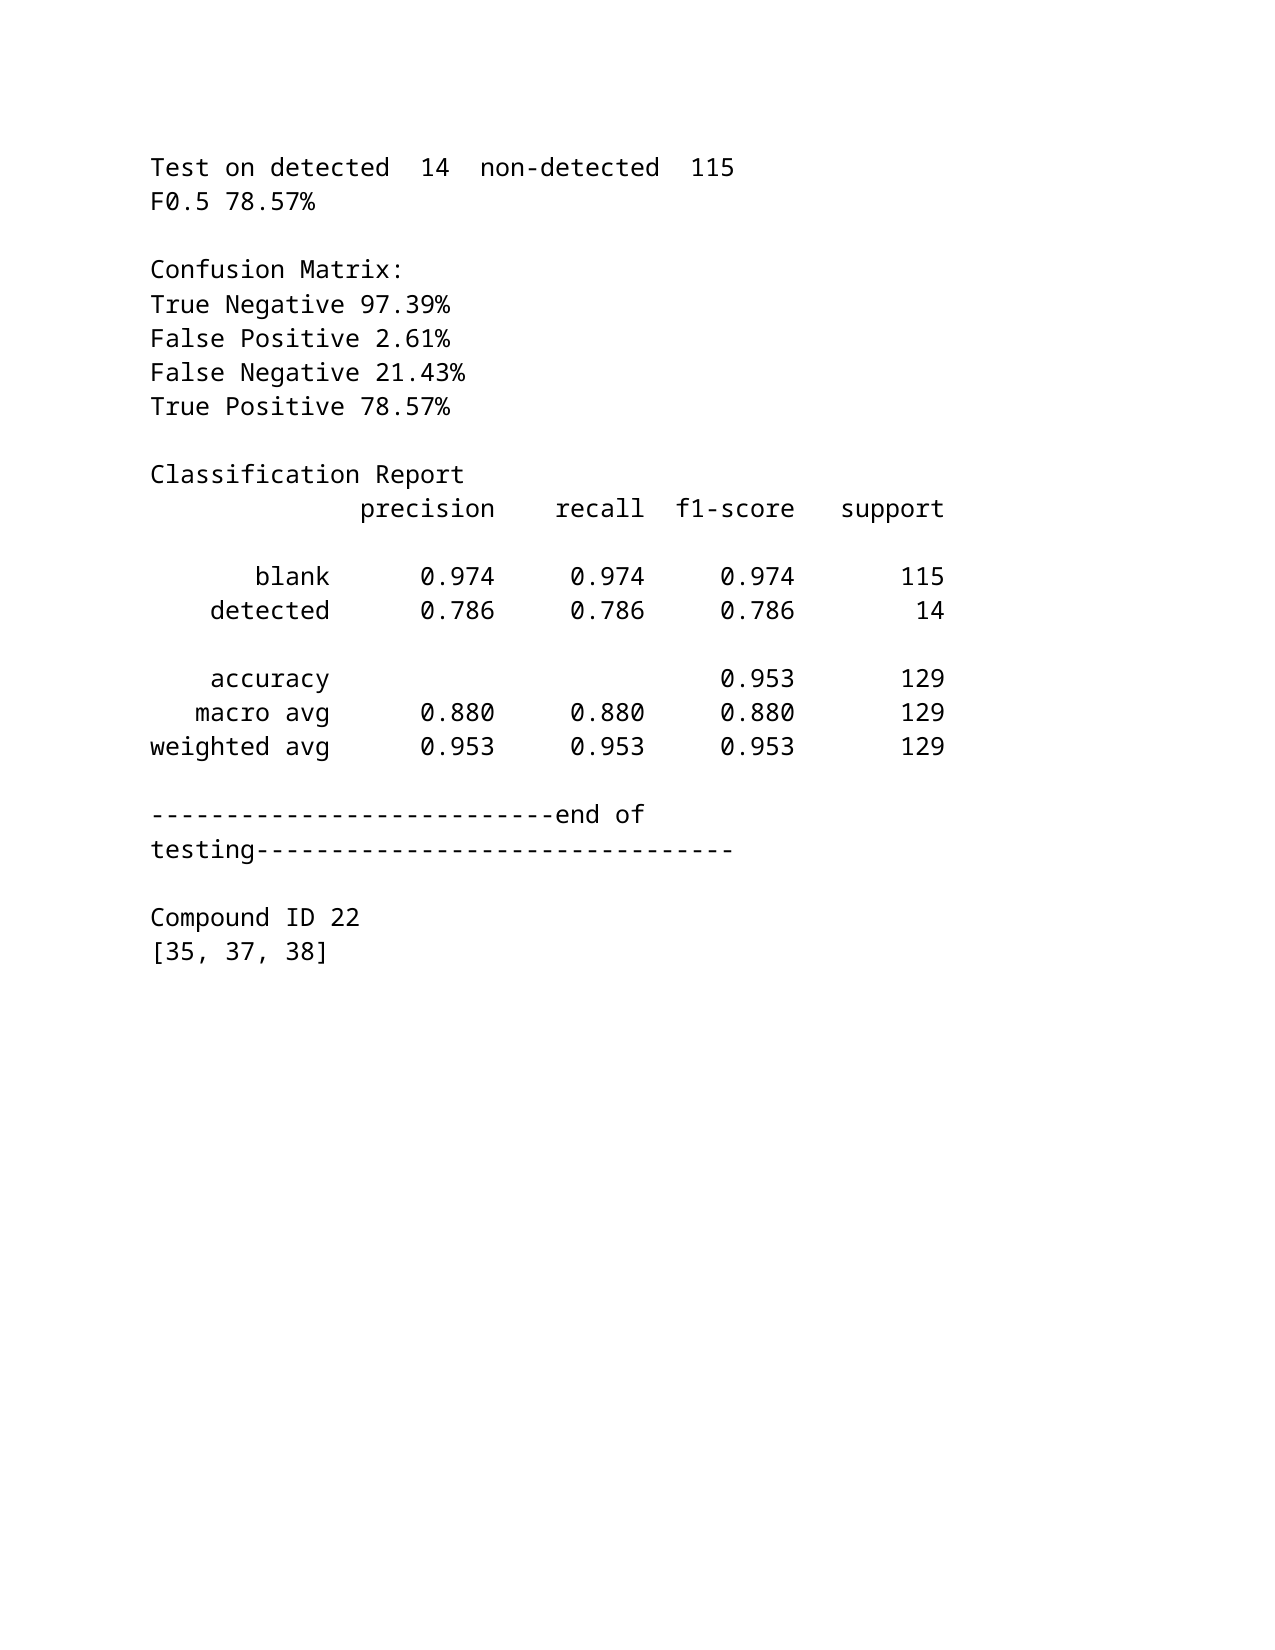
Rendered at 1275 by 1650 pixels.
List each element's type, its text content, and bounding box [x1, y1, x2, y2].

text Test on detected 14 non-detected 115 F0.5 78.57% Confusion Matrix: True Negative 97.39% False Positive 2.61% False Negative 21.43% True Positive 78.57% Classification Report precision recall f1-score support blank 0.974 0.974 0.974 115 detected 0.786 0.786 0.786 14 accuracy 0.953 129 macro avg 0.880 0.880 0.880 129 weighted avg 0.953 0.953 0.953 129 ---------------------------end of testing-------------------------------- Compound ID 22 [35, 37, 38] [150, 150, 1125, 1002]
